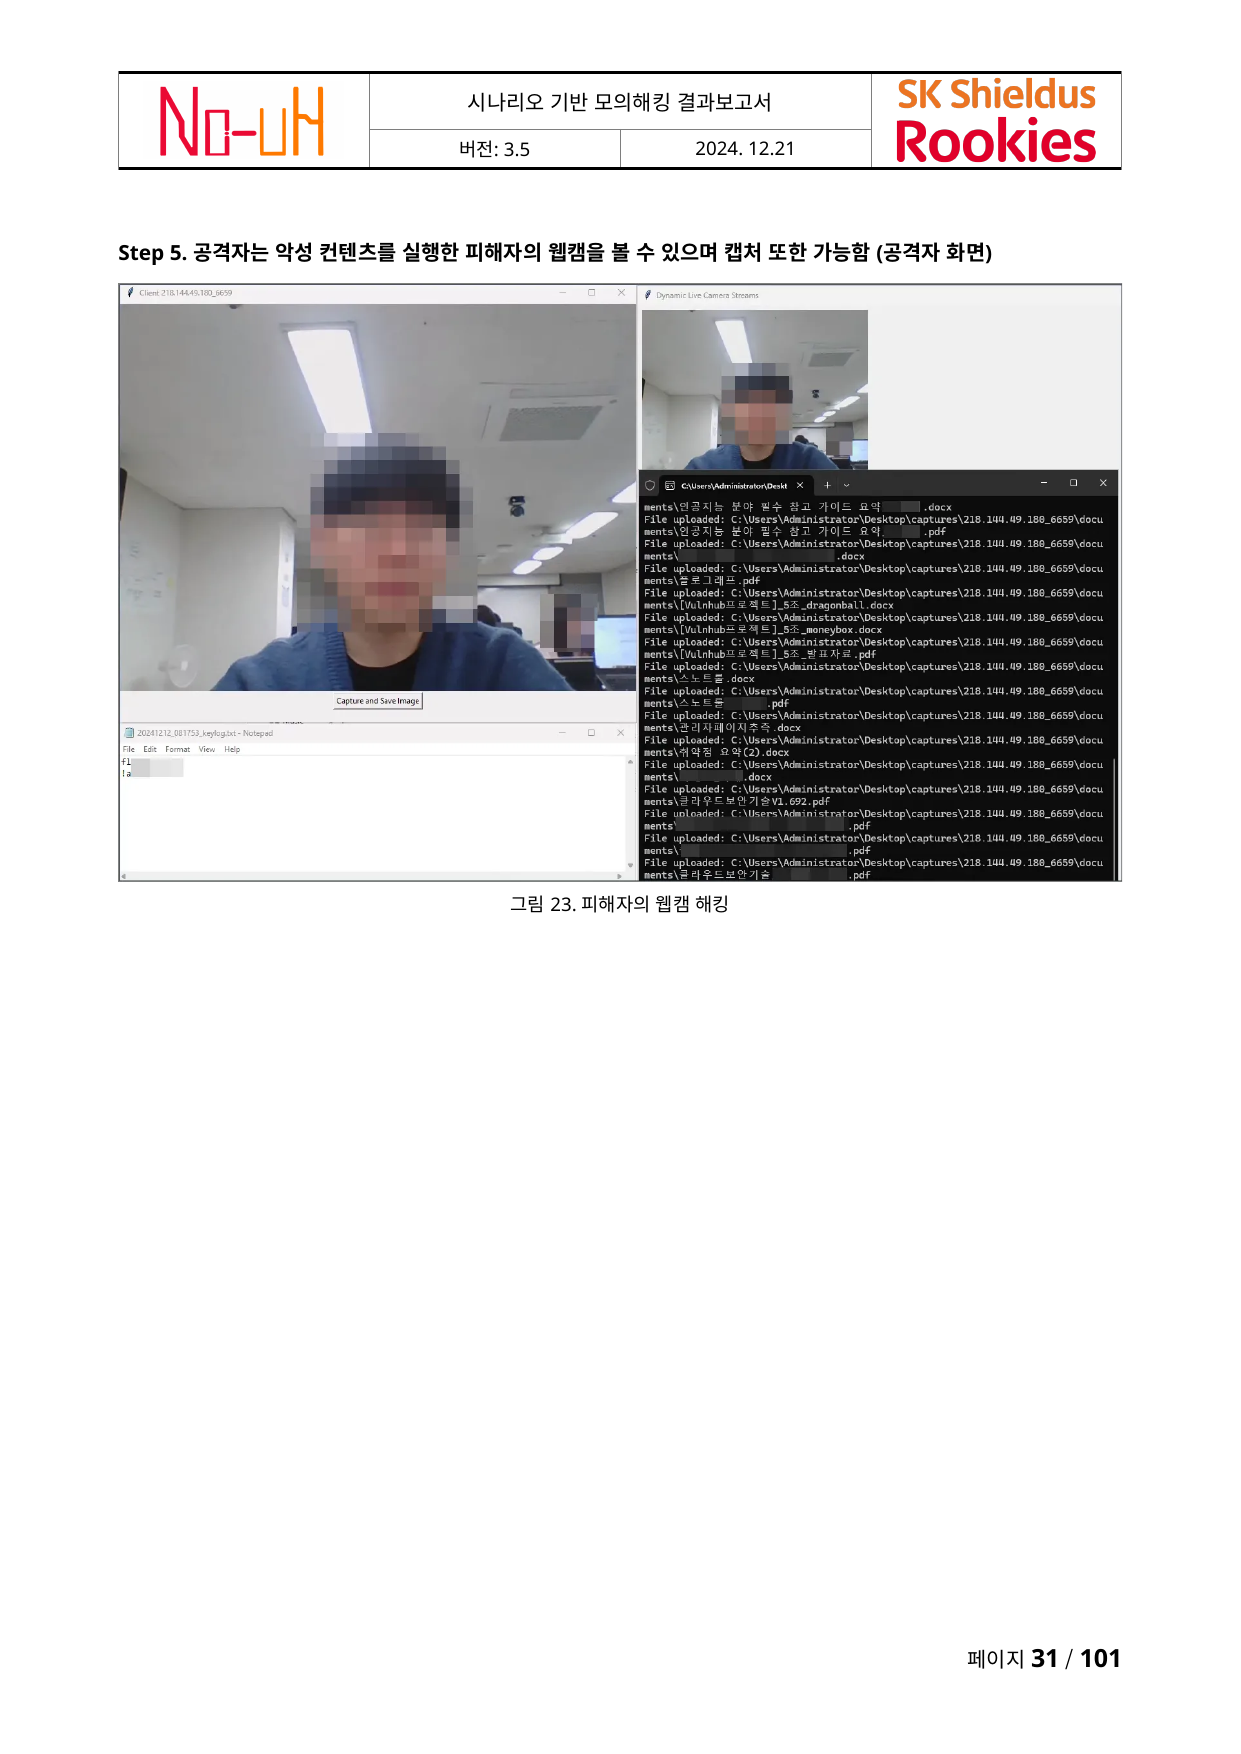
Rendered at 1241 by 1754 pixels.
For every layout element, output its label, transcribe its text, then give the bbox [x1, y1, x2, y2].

picture [143, 81, 345, 159]
text 그림 23. 피해자의 웹캠 해킹 [118, 890, 1122, 917]
picture [118, 283, 1123, 882]
picture [895, 73, 1097, 167]
text Step 5. 공격자는 악성 컨텐츠를 실행한 피해자의 웹캠을 볼 수 있으며 캡처 또한 가능함 (공격자 화면) [118, 236, 1122, 267]
